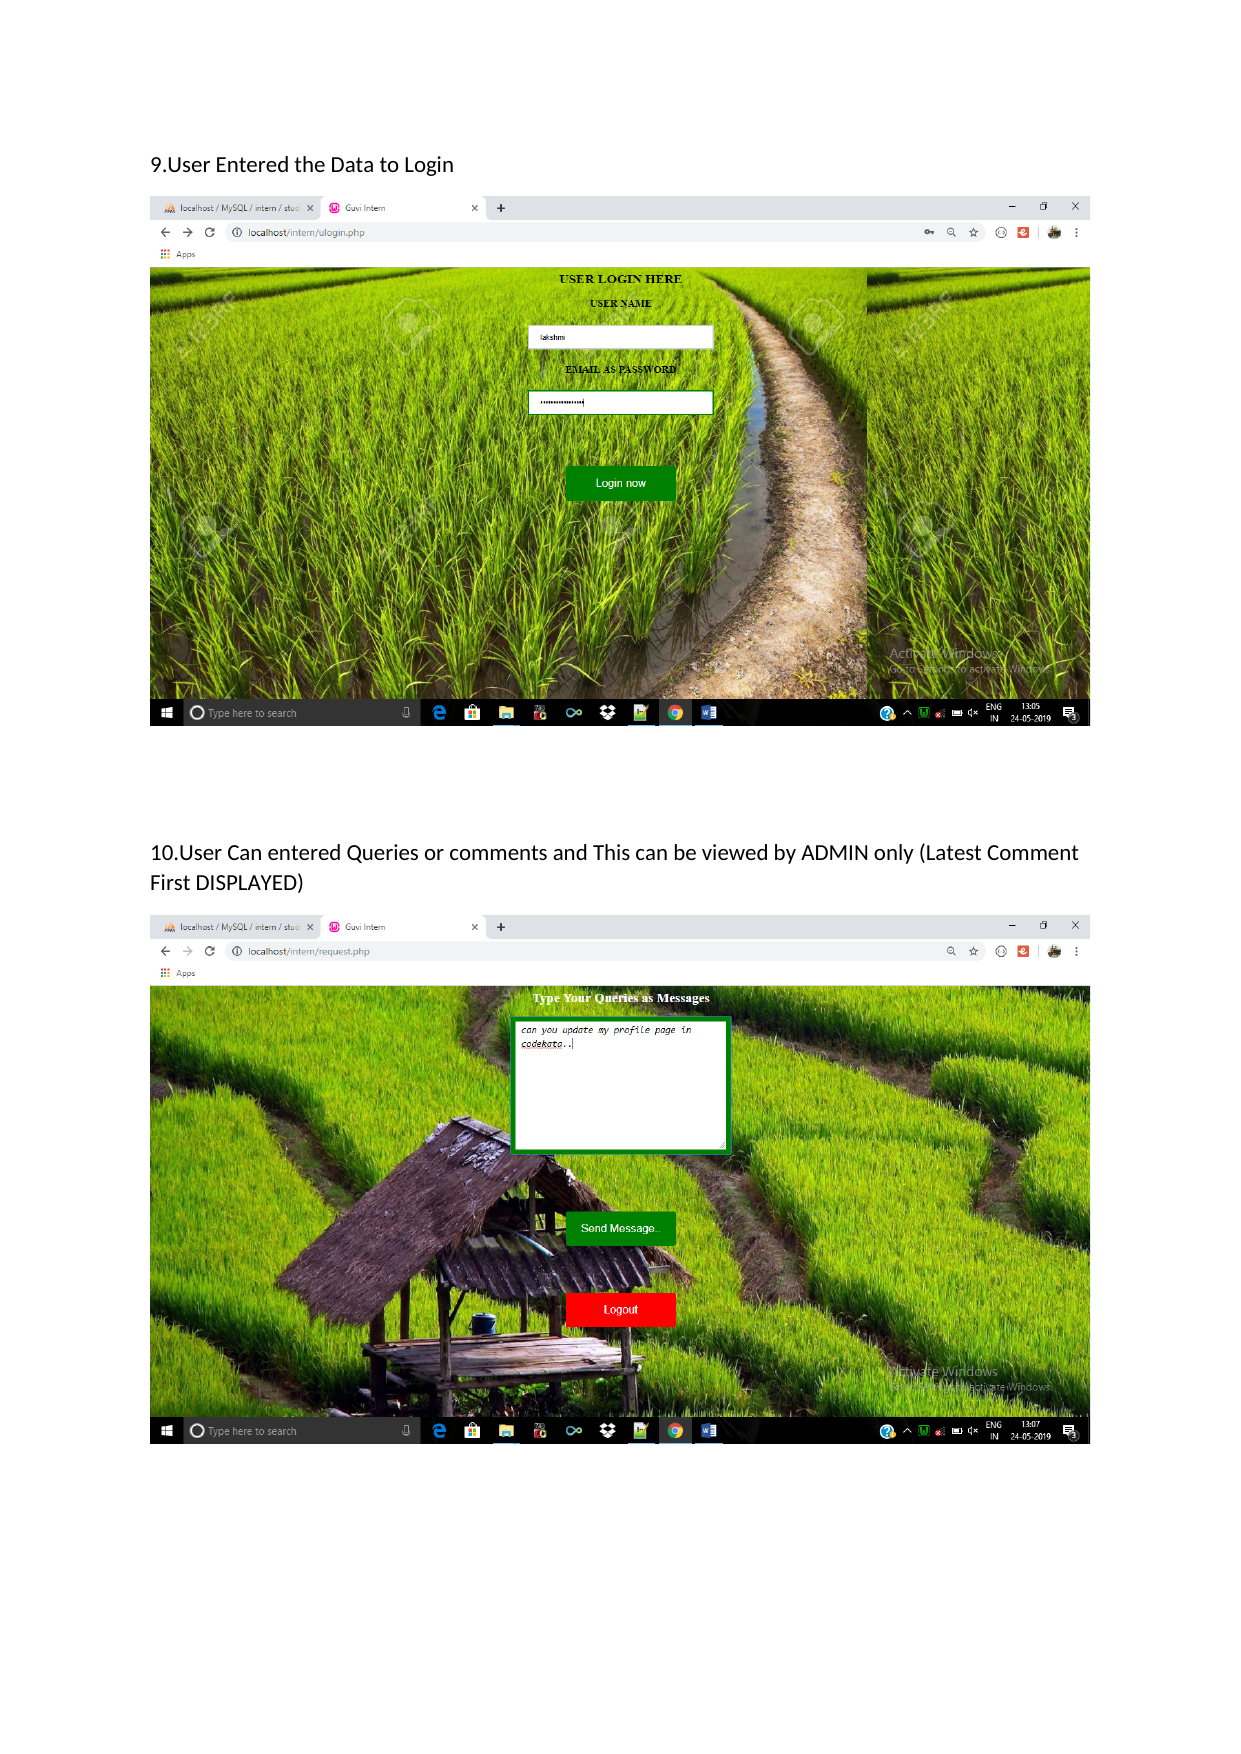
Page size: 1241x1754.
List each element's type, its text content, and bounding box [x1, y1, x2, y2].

picture [150, 915, 1091, 1444]
text 9.User Entered the Data to Login [150, 150, 1090, 178]
text 10.User Can entered Queries or comments and This can be viewed by ADMIN only (Latest Comment First DISPLAYED) [150, 838, 1090, 896]
picture [150, 196, 1091, 726]
